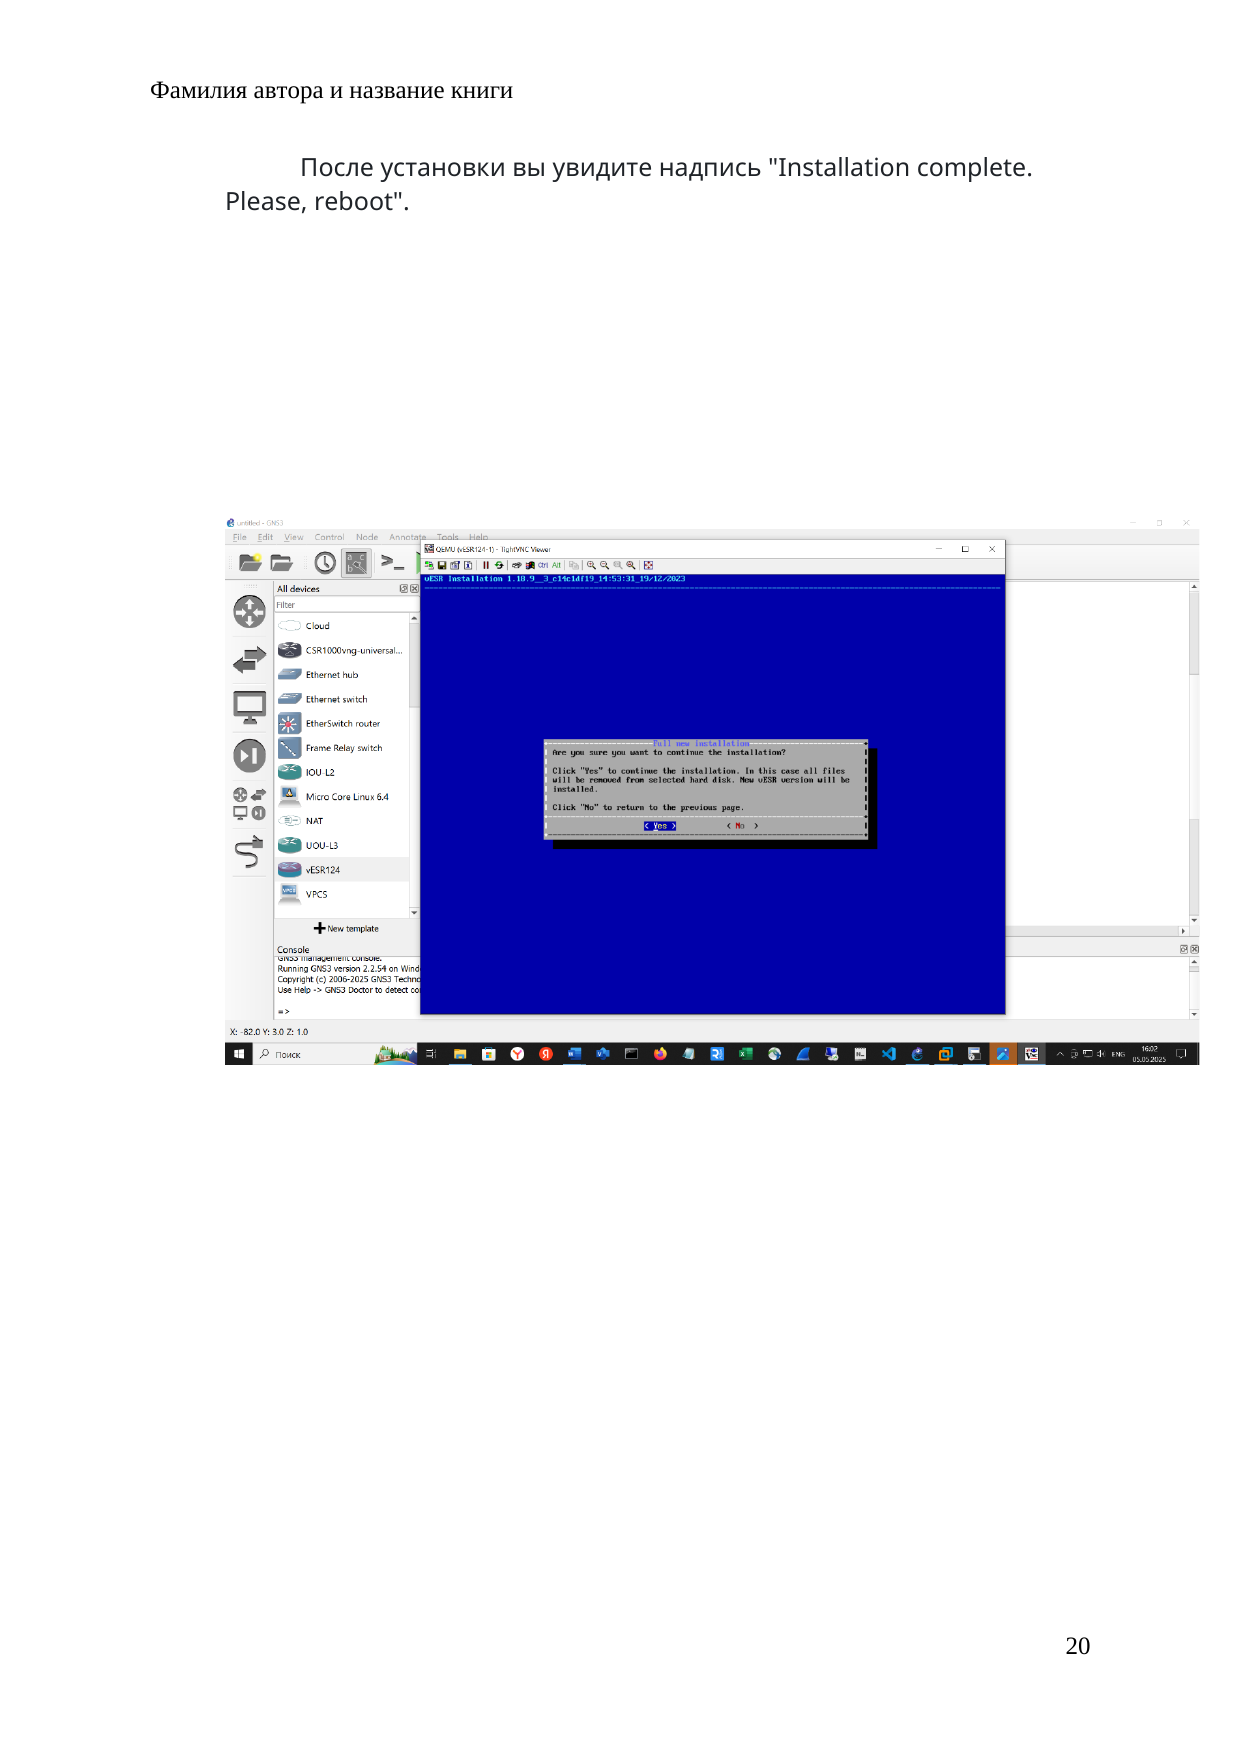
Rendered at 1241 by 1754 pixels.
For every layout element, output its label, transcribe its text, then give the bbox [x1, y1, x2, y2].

picture [225, 516, 1200, 1065]
text После установки вы увидите надпись "Installation complete. Please, reboot". [225, 150, 1090, 218]
